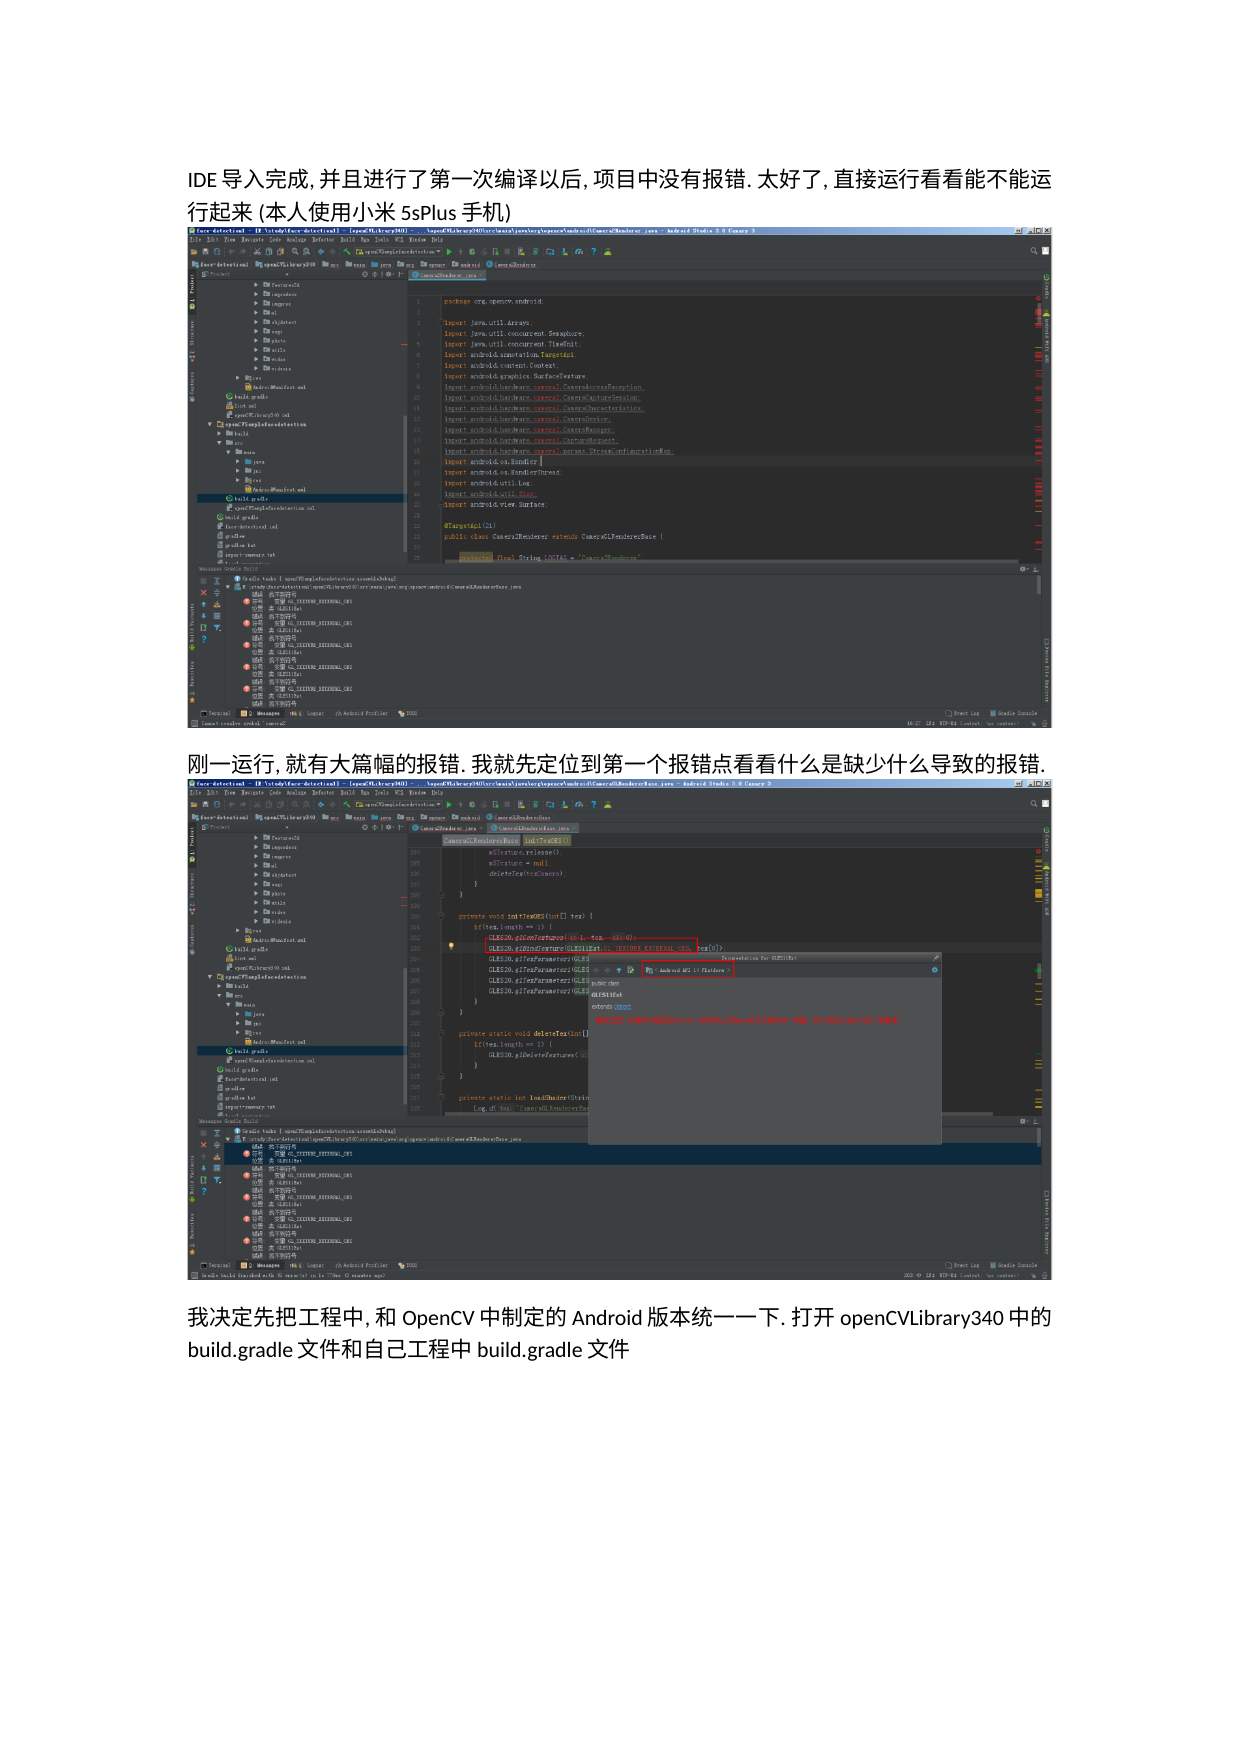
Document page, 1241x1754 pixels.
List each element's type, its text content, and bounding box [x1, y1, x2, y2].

text IDE导入完成, 并且进行了第一次编译以后, 项目中没有报错. 太好了, 直接运行看看能不能运行起来 (本人使用小米5sPlus手机) [187, 162, 1053, 227]
picture [187, 779, 1053, 1280]
text 我决定先把工程中, 和OpenCV中制定的Android版本统一一下. 打开openCVLibrary340中的build.gradle文件和自己工程中build.gradle文件 [187, 1299, 1053, 1364]
text 刚一运行, 就有大篇幅的报错. 我就先定位到第一个报错点看看什么是缺少什么导致的报错. [187, 747, 1053, 779]
picture [187, 227, 1053, 728]
